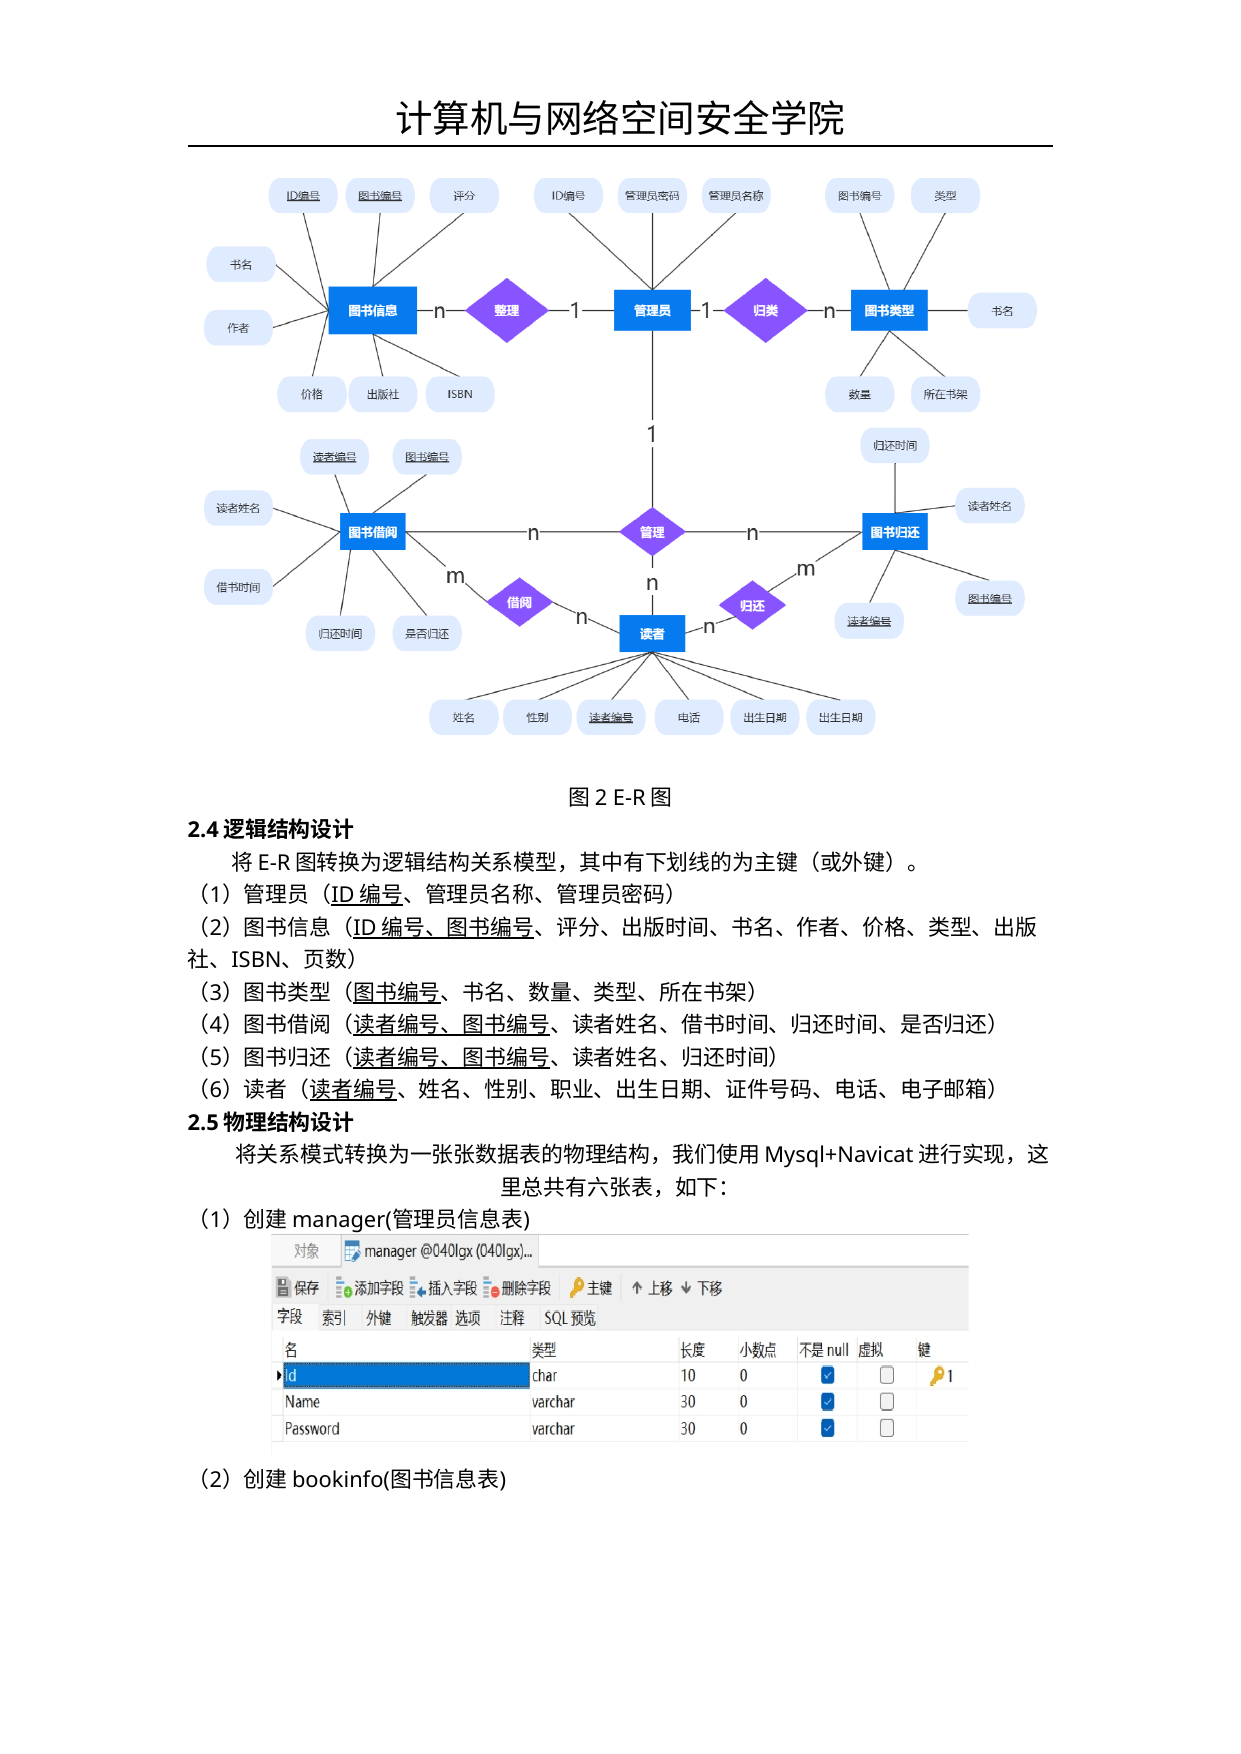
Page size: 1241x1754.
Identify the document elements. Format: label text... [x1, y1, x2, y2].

text （3）图书类型（图书编号、书名、数量、类型、所在书架） [187, 974, 1053, 1007]
text 将关系模式转换为一张张数据表的物理结构，我们使用Mysql+Navicat进行实现，这里总共有六张表，如下： [187, 1137, 1053, 1202]
text （6）读者（读者编号、姓名、性别、职业、出生日期、证件号码、电话、电子邮箱） [187, 1072, 1053, 1104]
picture [187, 162, 1053, 751]
text （2）图书信息（ID编号、图书编号、评分、出版时间、书名、作者、价格、类型、出版社、ISBN、页数） [187, 909, 1053, 974]
text （4）图书借阅（读者编号、图书编号、读者姓名、借书时间、归还时间、是否归还） [187, 1007, 1053, 1039]
text 图2 E-R图 [187, 779, 1053, 812]
text （1）管理员（ID编号、管理员名称、管理员密码） [187, 877, 1053, 909]
text 2.5物理结构设计 [187, 1104, 1053, 1137]
picture [271, 1234, 969, 1455]
text 将E-R图转换为逻辑结构关系模型，其中有下划线的为主键（或外键）。 [187, 844, 1053, 877]
text （1）创建manager(管理员信息表) [187, 1202, 1053, 1234]
text 2.4逻辑结构设计 [187, 812, 1053, 844]
text （2）创建bookinfo(图书信息表) [187, 1462, 1053, 1494]
text （5）图书归还（读者编号、图书编号、读者姓名、归还时间） [187, 1039, 1053, 1072]
